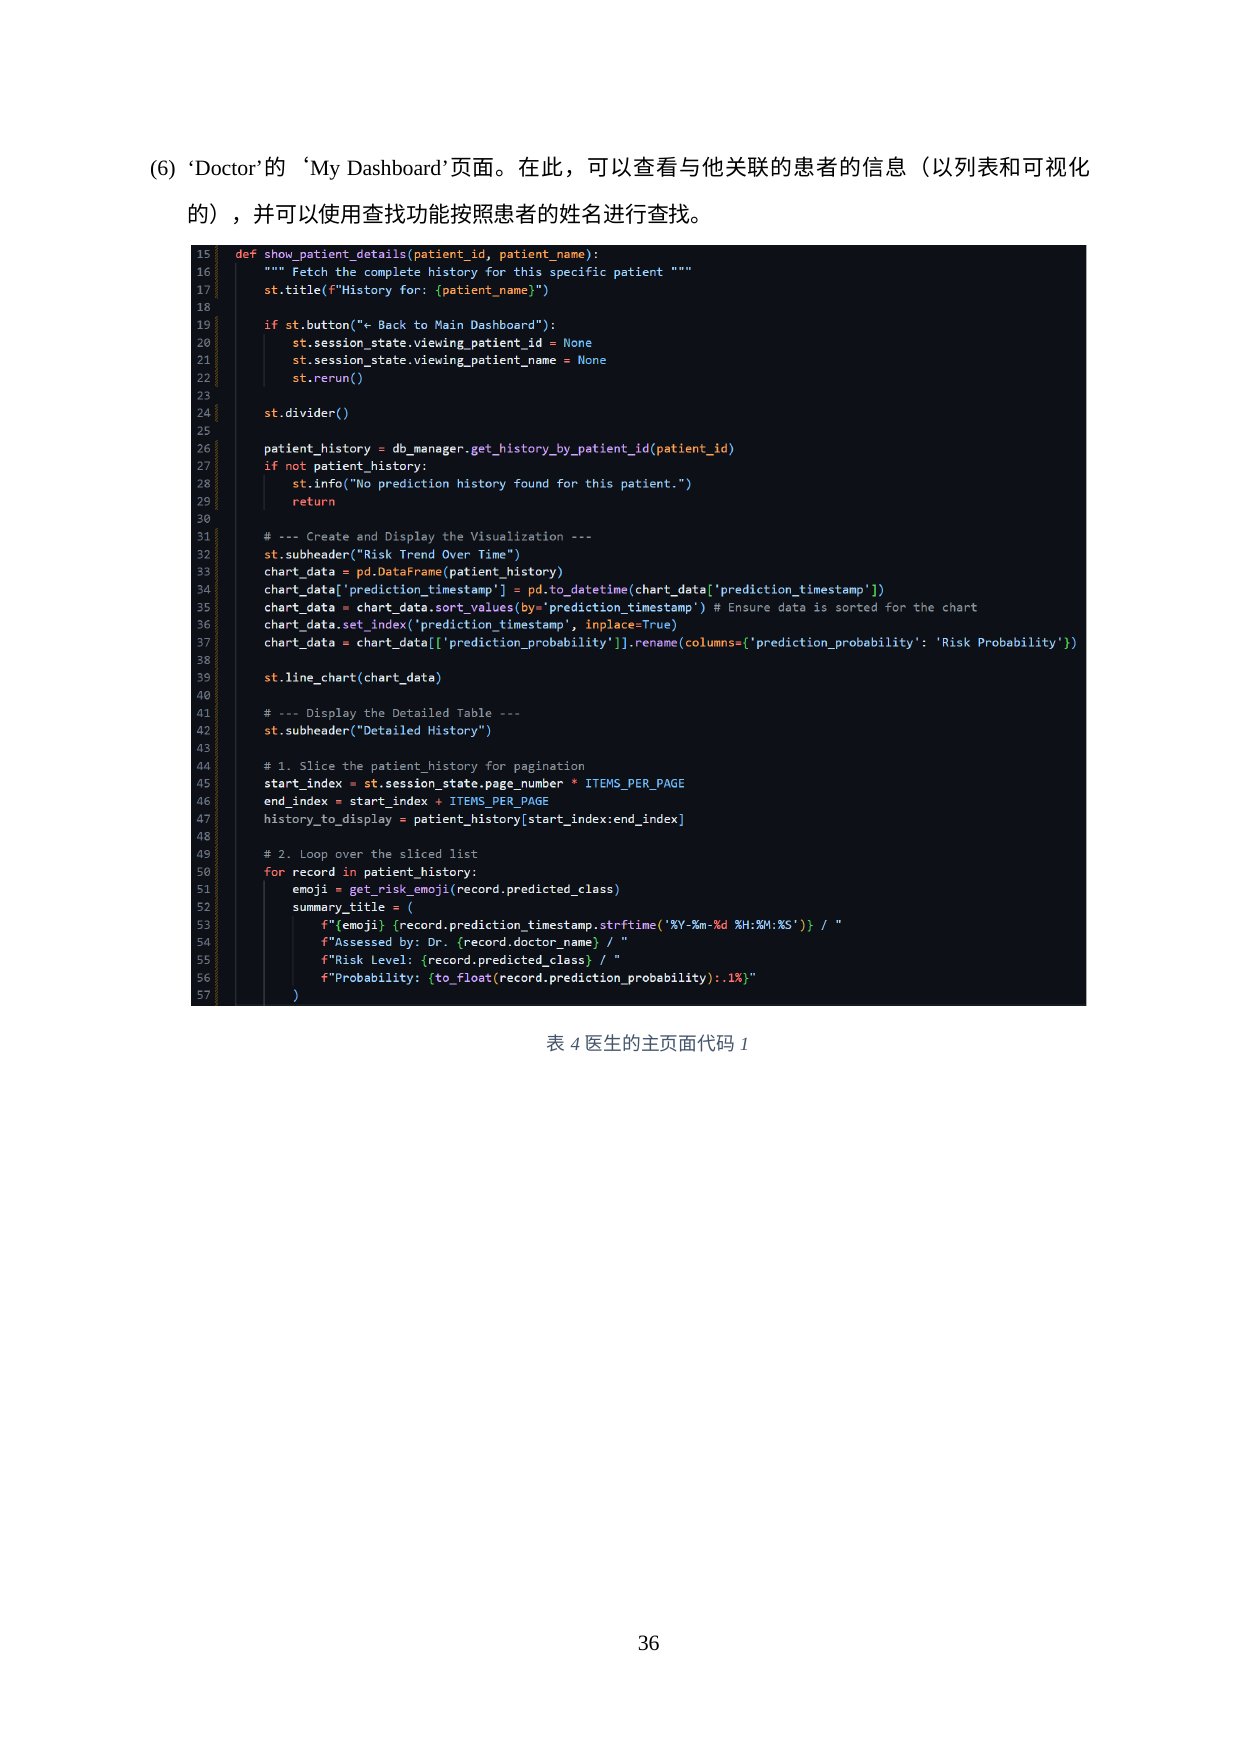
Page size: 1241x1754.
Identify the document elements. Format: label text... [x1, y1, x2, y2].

picture [191, 245, 1087, 1006]
list ‘Doctor’的‘My Dashboard’页面。在此，可以查看与他关联的患者的信息（以列表和可视化的），并可以使用查找功能按照患者的姓名进行查找。 [150, 150, 1090, 229]
text 表 4 医生的主页面代码 1 [150, 1031, 1090, 1056]
